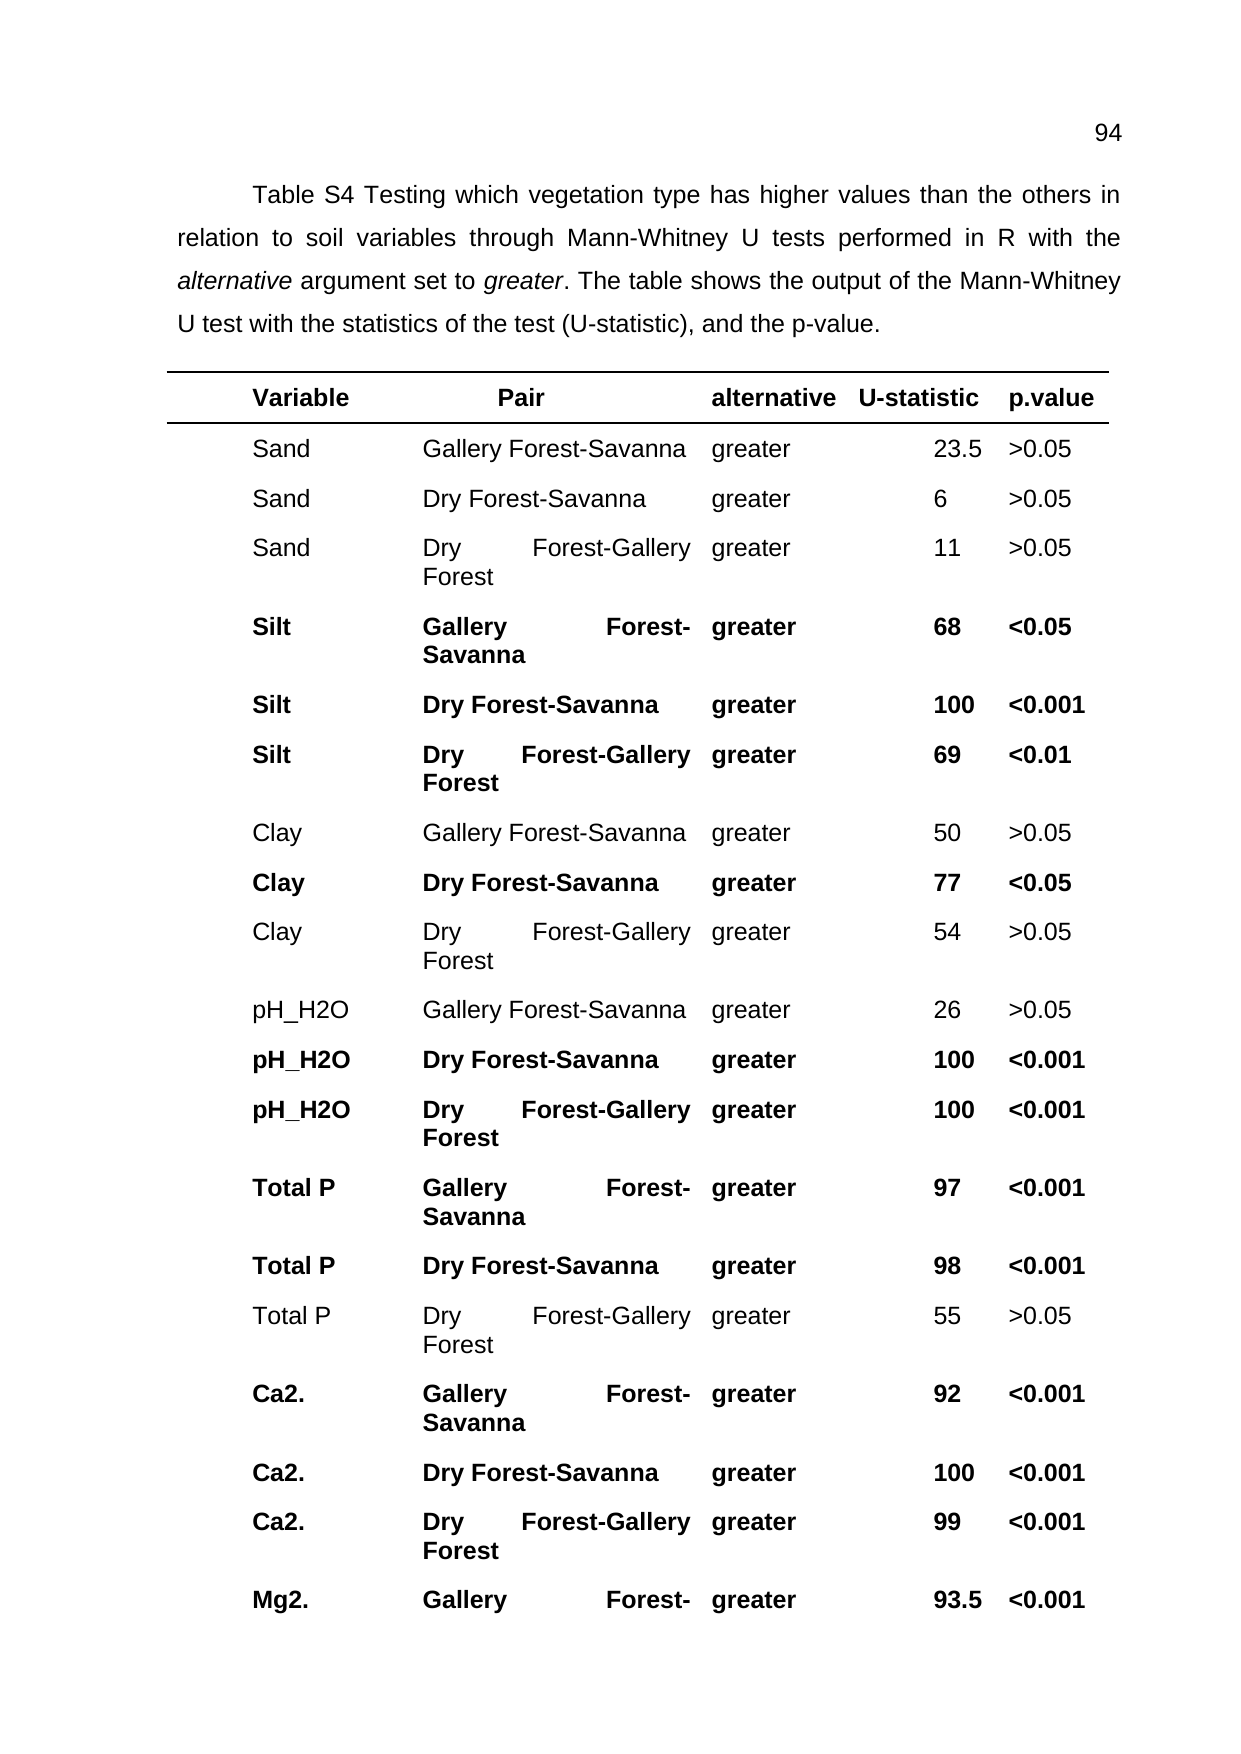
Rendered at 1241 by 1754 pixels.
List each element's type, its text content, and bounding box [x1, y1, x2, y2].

table_cell 6 [848, 474, 998, 523]
table_cell Gallery Forest-Savanna [412, 1369, 701, 1447]
table_cell greater [701, 1035, 848, 1084]
table_cell <0.001 [998, 1084, 1109, 1163]
table_cell 11 [848, 523, 998, 601]
table_cell greater [701, 729, 848, 808]
table_cell Dry Forest-Gallery Forest [412, 1084, 701, 1163]
table_cell Dry Forest-Gallery Forest [412, 1291, 701, 1369]
table_cell Ca2. [167, 1369, 412, 1447]
table_cell Total P [167, 1163, 412, 1241]
table_cell pH_H2O [167, 985, 412, 1035]
table_cell Dry Forest-Savanna [412, 1241, 701, 1291]
table_cell <0.001 [998, 1163, 1109, 1241]
table_cell Gallery Forest-Savanna [412, 808, 701, 857]
table_cell greater [701, 1575, 848, 1625]
table_cell Dry Forest-Savanna [412, 1035, 701, 1084]
table_cell 100 [848, 1035, 998, 1084]
table_cell Dry Forest-Savanna [412, 680, 701, 729]
table_cell greater [701, 1447, 848, 1497]
table_cell greater [701, 474, 848, 523]
table_cell greater [701, 601, 848, 680]
table_cell Ca2. [167, 1447, 412, 1497]
table_cell Gallery Forest-Savanna [412, 424, 701, 473]
table_cell Sand [167, 523, 412, 601]
table_cell Clay [167, 857, 412, 907]
table_cell >0.05 [998, 1291, 1109, 1369]
table_cell 77 [848, 857, 998, 907]
table_cell 97 [848, 1163, 998, 1241]
table_cell Silt [167, 680, 412, 729]
table_cell 54 [848, 907, 998, 985]
table_cell <0.001 [998, 1497, 1109, 1575]
table_cell <0.05 [998, 857, 1109, 907]
table_cell Sand [167, 474, 412, 523]
table_cell <0.001 [998, 1241, 1109, 1291]
table_cell >0.05 [998, 523, 1109, 601]
table_cell Clay [167, 808, 412, 857]
table_header Pair [412, 373, 701, 422]
table_cell greater [701, 808, 848, 857]
table_cell Ca2. [167, 1497, 412, 1575]
table_header alternative [701, 373, 848, 422]
table_cell 100 [848, 1084, 998, 1163]
table_cell Total P [167, 1241, 412, 1291]
table_cell greater [701, 680, 848, 729]
table_cell Clay [167, 907, 412, 985]
table_cell greater [701, 1369, 848, 1447]
table_cell greater [701, 1291, 848, 1369]
table_cell greater [701, 1241, 848, 1291]
table_cell Dry Forest-Savanna [412, 1447, 701, 1497]
table_cell greater [701, 907, 848, 985]
table_cell 26 [848, 985, 998, 1035]
table_cell 99 [848, 1497, 998, 1575]
table_cell <0.001 [998, 1369, 1109, 1447]
table_cell 69 [848, 729, 998, 808]
table_cell Silt [167, 729, 412, 808]
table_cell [412, 1575, 701, 1625]
table_cell greater [701, 857, 848, 907]
table_cell 100 [848, 1447, 998, 1497]
table_header Variable [167, 373, 412, 422]
table_cell <0.001 [998, 1575, 1109, 1625]
table_cell Gallery Forest-Savanna [412, 985, 701, 1035]
table_cell 93.5 [848, 1575, 998, 1625]
table_cell Gallery Forest-Savanna [412, 1163, 701, 1241]
table_cell 23.5 [848, 424, 998, 473]
table_cell Dry Forest-Gallery Forest [412, 523, 701, 601]
table_cell greater [701, 424, 848, 473]
table_cell >0.05 [998, 985, 1109, 1035]
table_cell Silt [167, 601, 412, 680]
table_cell <0.05 [998, 601, 1109, 680]
table_cell greater [701, 1163, 848, 1241]
table_header U-statistic [848, 373, 998, 422]
table_cell Dry Forest-Gallery Forest [412, 1497, 701, 1575]
table_cell 100 [848, 680, 998, 729]
table_cell >0.05 [998, 424, 1109, 473]
table_cell greater [701, 1497, 848, 1575]
table_header p.value [998, 373, 1109, 422]
table_cell pH_H2O [167, 1035, 412, 1084]
table_cell >0.05 [998, 907, 1109, 985]
table_cell Sand [167, 424, 412, 473]
table_cell <0.001 [998, 680, 1109, 729]
table_cell Dry Forest-Savanna [412, 474, 701, 523]
text Table S4 Testing which vegetation type has higher values than the others in relation to soil variables through Mann-Whitney U tests performed in R with the alternative argument set to greater. The table shows the output of the Mann-Whitney U test with the statistics of the test (U-statistic), and the p-value. [177, 180, 1122, 338]
table_cell greater [701, 1084, 848, 1163]
table_cell Dry Forest-Gallery Forest [412, 907, 701, 985]
table_cell <0.001 [998, 1447, 1109, 1497]
table_cell pH_H2O [167, 1084, 412, 1163]
table_cell Dry Forest-Savanna [412, 857, 701, 907]
table_cell 55 [848, 1291, 998, 1369]
table_cell 68 [848, 601, 998, 680]
table_cell 98 [848, 1241, 998, 1291]
table_cell <0.01 [998, 729, 1109, 808]
table_cell Total P [167, 1291, 412, 1369]
table_cell Mg2. [167, 1575, 412, 1625]
table_cell Dry Forest-Gallery Forest [412, 729, 701, 808]
table_cell <0.001 [998, 1035, 1109, 1084]
table_cell >0.05 [998, 474, 1109, 523]
table_cell 92 [848, 1369, 998, 1447]
table_cell greater [701, 985, 848, 1035]
table_cell >0.05 [998, 808, 1109, 857]
table_cell greater [701, 523, 848, 601]
table_cell 50 [848, 808, 998, 857]
table_cell Gallery Forest-Savanna [412, 601, 701, 680]
